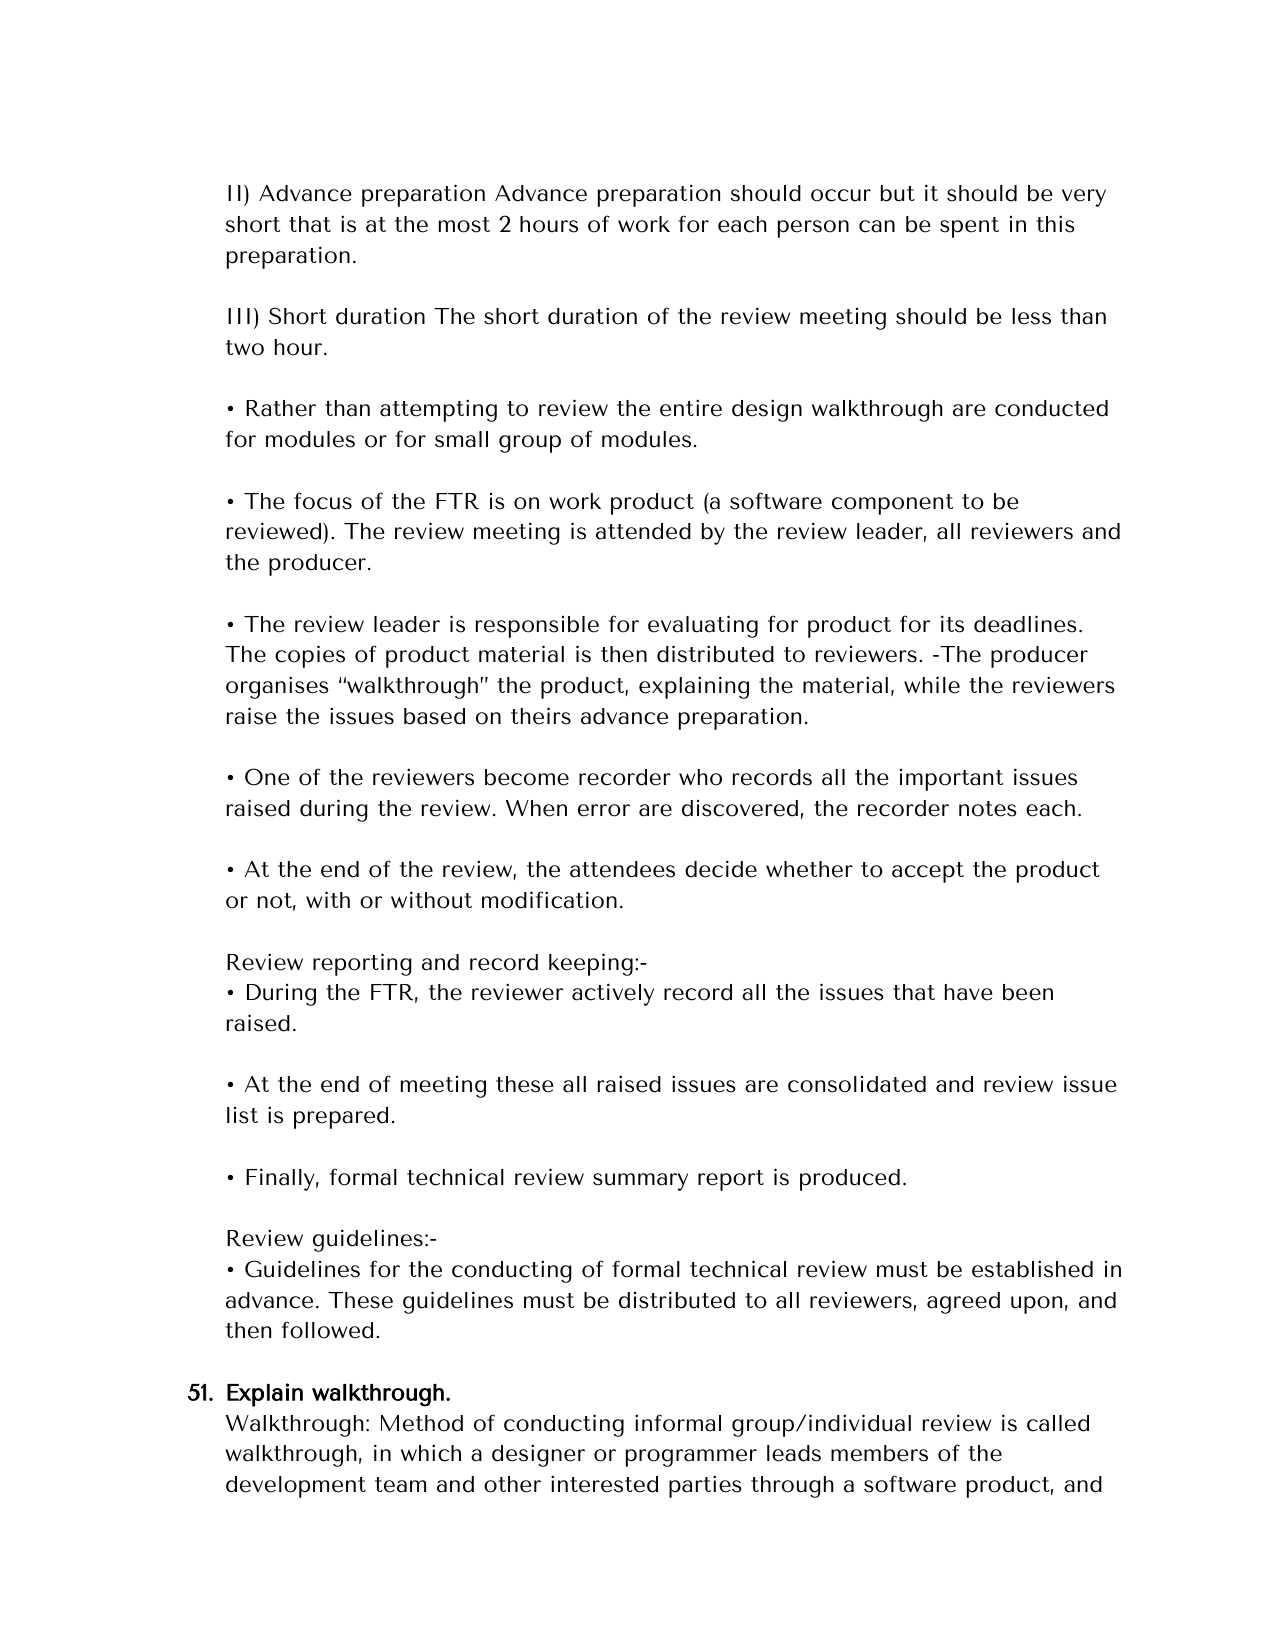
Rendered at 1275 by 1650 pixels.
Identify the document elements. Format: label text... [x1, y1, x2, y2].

text III) Short duration The short duration of the review meeting should be less than two hour. [225, 304, 1125, 361]
text • The review leader is responsible for evaluating for product for its deadlines. The copies of product material is then distributed to reviewers. -The producer organises “walkthrough” the product, explaining the material, while the reviewers raise the issues based on theirs advance preparation. [225, 611, 1125, 730]
text • One of the reviewers become recorder who records all the important issues raised during the review. When error are discovered, the recorder notes each. [225, 764, 1125, 822]
text • The focus of the FTR is on work product (a software component to be reviewed). The review meeting is attended by the review leader, all reviewers and the producer. [225, 488, 1125, 576]
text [225, 1410, 1125, 1498]
text Review reporting and record keeping:- [225, 949, 1125, 976]
text • Rather than attempting to review the entire design walkthrough are conducted for modules or for small group of modules. [225, 396, 1125, 453]
text • At the end of the review, the attendees decide whether to accept the product or not, with or without modification. [225, 857, 1125, 914]
text • During the FTR, the reviewer actively record all the issues that have been raised. [225, 980, 1125, 1037]
list Explain walkthrough. [187, 1379, 1125, 1406]
text II) Advance preparation Advance preparation should occur but it should be very short that is at the most 2 hours of work for each person can be spent in this preparation. [225, 181, 1125, 269]
text • Finally, formal technical review summary report is produced. [225, 1164, 1125, 1191]
text • At the end of meeting these all raised issues are consolidated and review issue list is prepared. [225, 1072, 1125, 1129]
text • Guidelines for the conducting of formal technical review must be established in advance. These guidelines must be distributed to all reviewers, agreed upon, and then followed. [225, 1256, 1125, 1344]
text Review guidelines:- [225, 1226, 1125, 1252]
